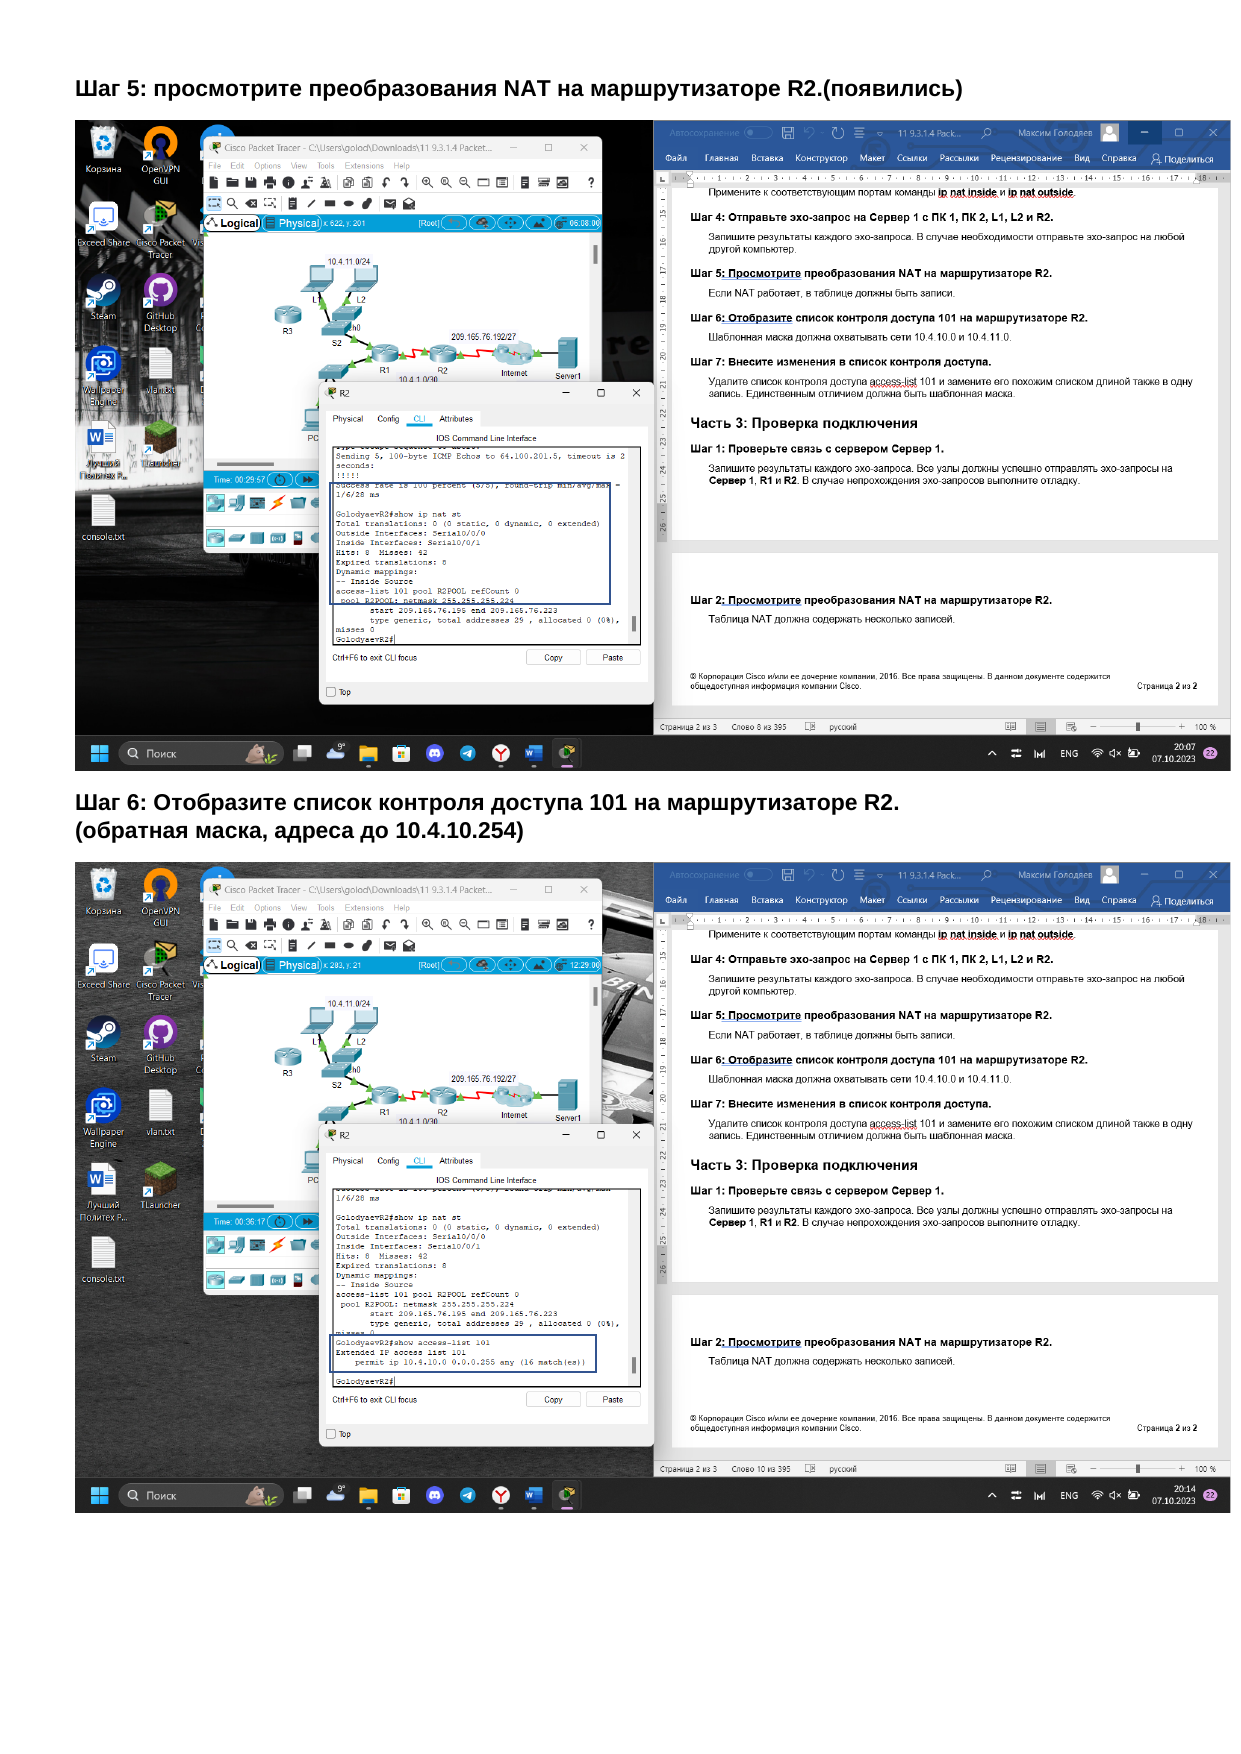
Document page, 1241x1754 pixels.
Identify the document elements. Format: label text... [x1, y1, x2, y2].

text (обратная маска, адреса до 10.4.10.254) [75, 817, 1165, 844]
text Шаг 6: Отобразите список контроля доступа 101 на маршрутизаторе R2. [75, 789, 1165, 815]
text Шаг 5: просмотрите преобразования NAT на маршрутизаторе R2.(появились) [75, 75, 1165, 101]
picture [75, 120, 1231, 771]
picture [75, 862, 1231, 1513]
